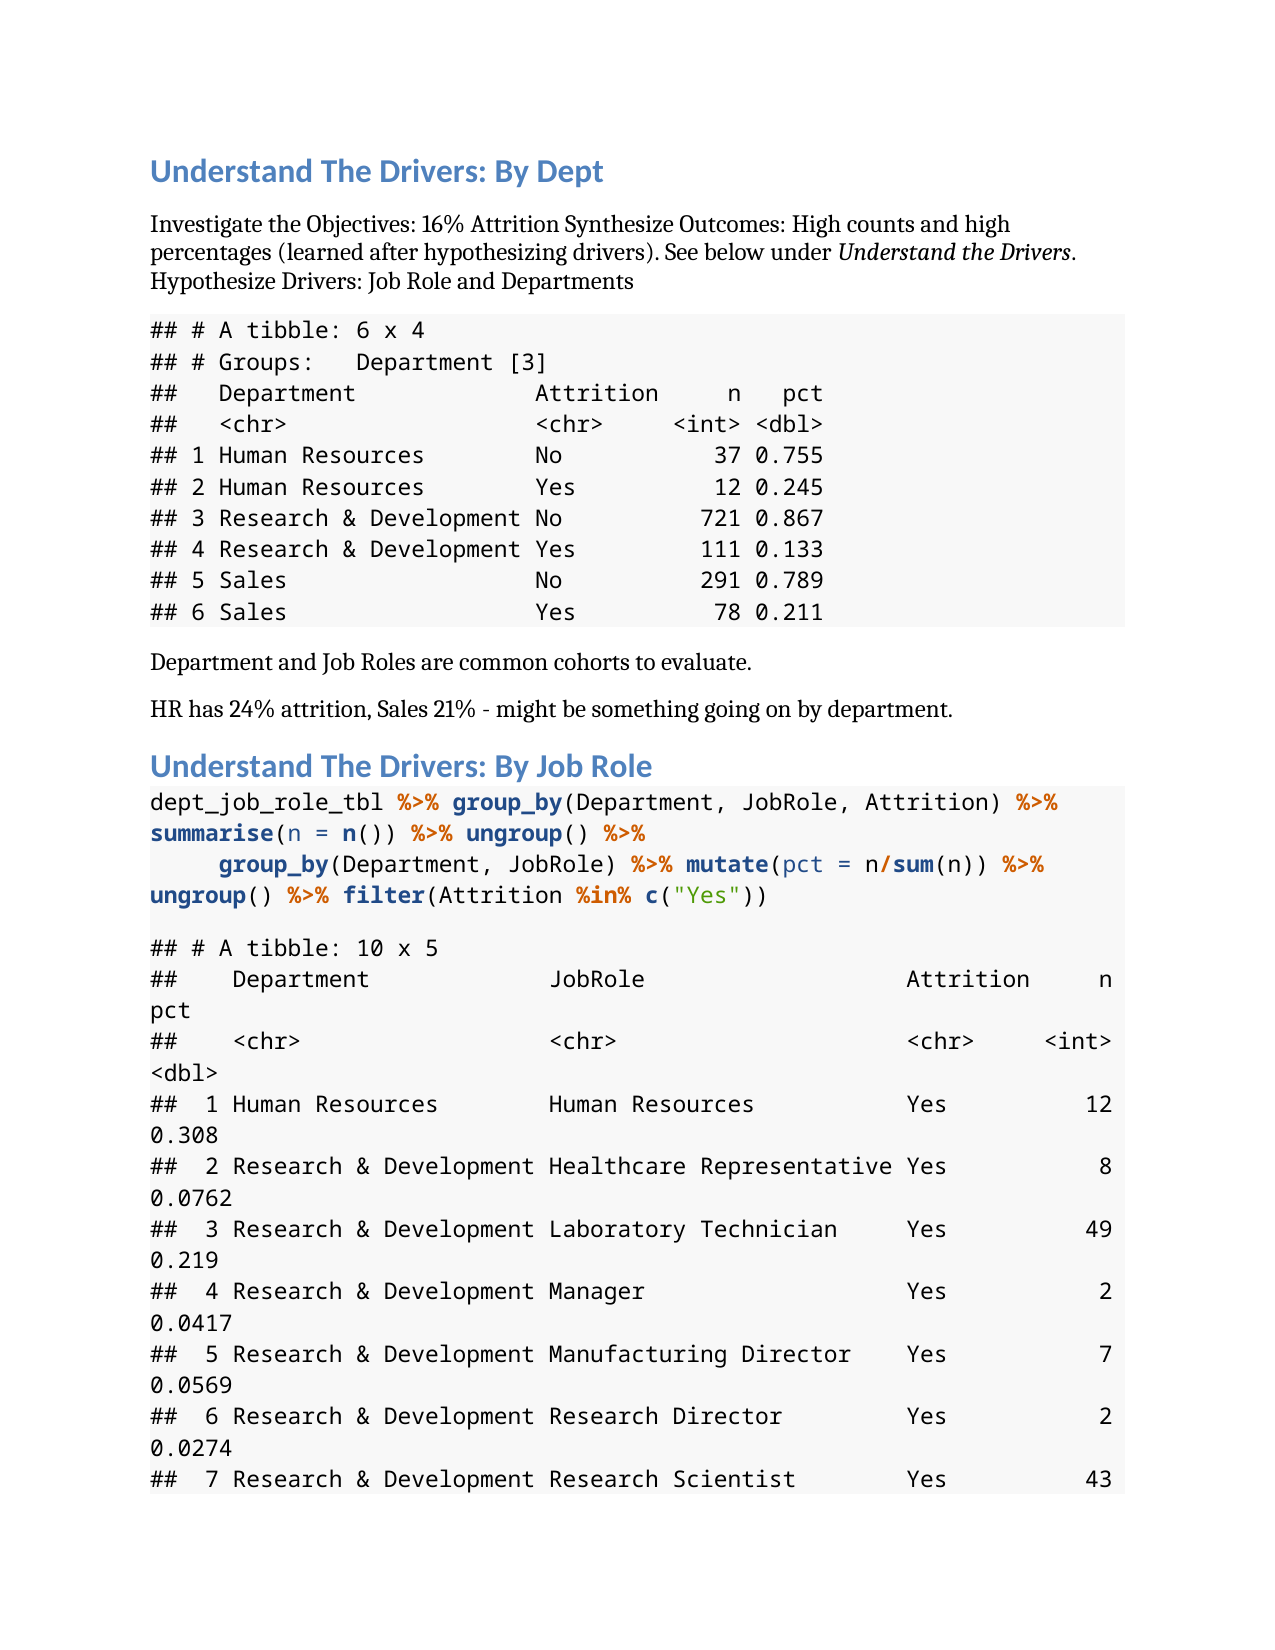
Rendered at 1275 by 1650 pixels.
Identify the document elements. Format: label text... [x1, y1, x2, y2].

subtitle Understand The Drivers: By Job Role [150, 745, 1125, 786]
subtitle Understand The Drivers: By Dept [150, 150, 1125, 191]
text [150, 931, 1125, 1494]
text ## # A tibble: 6 x 4 ## # Groups: Department [3] ## Department Attrition n pct ## <chr> <chr> <int> <dbl> ## 1 Human Resources No 37 0.755 ## 2 Human Resources Yes 12 0.245 ## 3 Research & Development No 721 0.867 ## 4 Research & Development Yes 111 0.133 ## 5 Sales No 291 0.789 ## 6 Sales Yes 78 0.211 [150, 314, 1125, 627]
text Department and Job Roles are common cohorts to evaluate. [150, 648, 1125, 677]
text dept_job_role_tbl %>% group_by(Department, JobRole, Attrition) %>% summarise(n = n()) %>% ungroup() %>% group_by(Department, JobRole) %>% mutate(pct = n/sum(n)) %>% ungroup() %>% filter(Attrition %in% c("Yes")) [645, 786, 1125, 911]
text Investigate the Objectives: 16% Attrition Synthesize Outcomes: High counts and high percentages (learned after hypothesizing drivers). See below under Understand the Drivers. Hypothesize Drivers: Job Role and Departments [150, 209, 1125, 296]
text HR has 24% attrition, Sales 21% - might be something going on by department. [150, 695, 1125, 724]
